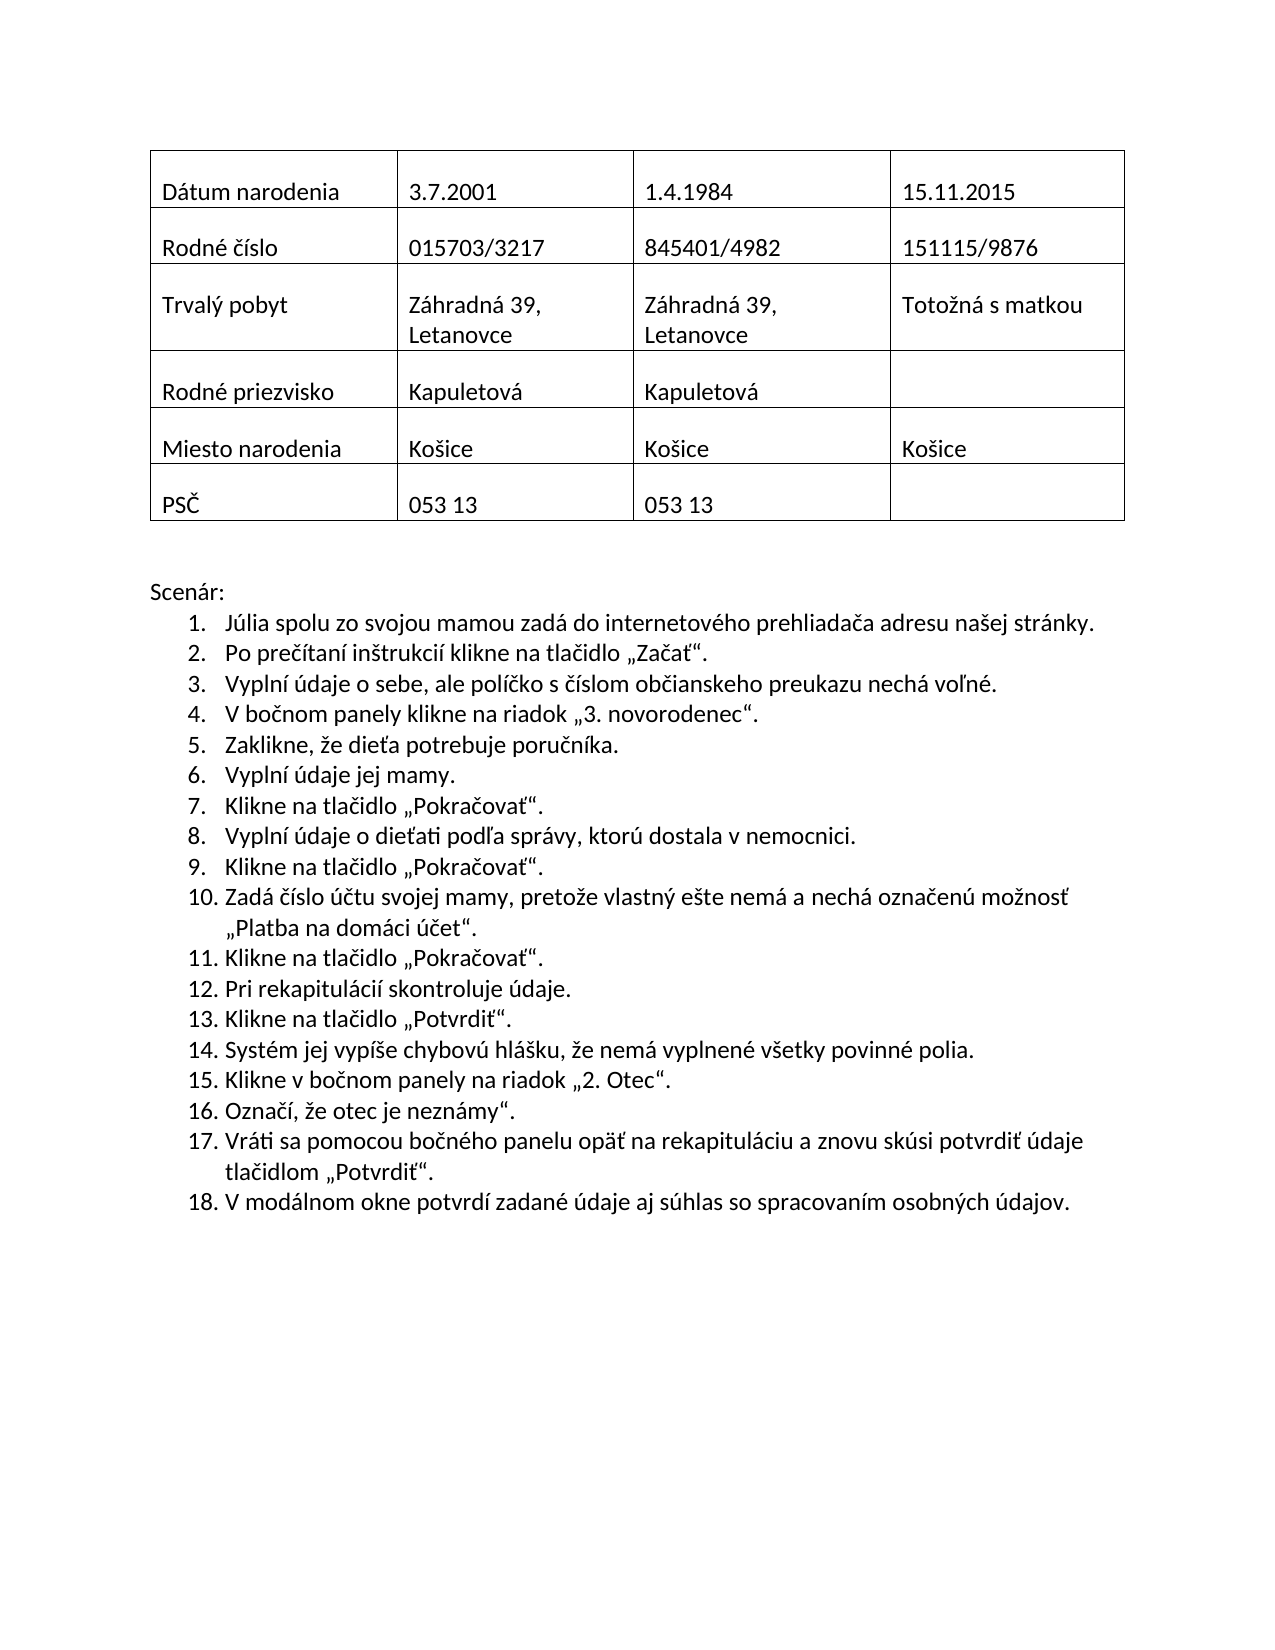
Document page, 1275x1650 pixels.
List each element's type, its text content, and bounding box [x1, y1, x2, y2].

table_cell 151115/9876 [891, 208, 1124, 263]
table_cell [891, 351, 1124, 407]
list Vyplní údaje jej mamy. [187, 759, 1125, 790]
list Klikne na tlačidlo „Potvrdiť“. [187, 1003, 1125, 1034]
table_cell 845401/4982 [634, 208, 890, 263]
table_cell Miesto narodenia [151, 408, 397, 463]
table_cell Totožná s matkou [891, 264, 1124, 350]
table_cell 015703/3217 [398, 208, 633, 263]
list Označí, že otec je neznámy“. [187, 1095, 1125, 1126]
table_cell 053 13 [398, 464, 633, 520]
table_cell 1.4.1984 [634, 151, 890, 207]
table_cell Rodné priezvisko [151, 351, 397, 407]
list Vyplní údaje o dieťati podľa správy, ktorú dostala v nemocnici. [187, 820, 1125, 851]
table_cell Kapuletová [634, 351, 890, 407]
list Vyplní údaje o sebe, ale políčko s číslom občianskeho preukazu nechá voľné. [187, 668, 1125, 698]
list Júlia spolu zo svojou mamou zadá do internetového prehliadača adresu našej stránky. [187, 607, 1125, 637]
list Klikne na tlačidlo „Pokračovať“. [187, 851, 1125, 881]
table_cell 15.11.2015 [891, 151, 1124, 207]
list Zadá číslo účtu svojej mamy, pretože vlastný ešte nemá a nechá označenú možnosť „Platba na domáci účet“. [187, 881, 1125, 942]
table_cell Záhradná 39, Letanovce [634, 264, 890, 350]
list Klikne na tlačidlo „Pokračovať“. [187, 790, 1125, 820]
list V modálnom okne potvrdí zadané údaje aj súhlas so spracovaním osobných údajov. [187, 1187, 1125, 1217]
list Pri rekapitulácií skontroluje údaje. [187, 973, 1125, 1003]
list Vráti sa pomocou bočného panelu opäť na rekapituláciu a znovu skúsi potvrdiť údaje tlačidlom „Potvrdiť“. [187, 1126, 1125, 1187]
list Zaklikne, že dieťa potrebuje poručníka. [187, 729, 1125, 759]
table_cell PSČ [151, 464, 397, 520]
table_cell Kapuletová [398, 351, 633, 407]
table_cell Košice [634, 408, 890, 463]
table_cell 053 13 [634, 464, 890, 520]
table_cell Dátum narodenia [151, 151, 397, 207]
table_cell Košice [891, 408, 1124, 463]
table_cell Záhradná 39, Letanovce [398, 264, 633, 350]
list Klikne na tlačidlo „Pokračovať“. [187, 942, 1125, 973]
list Po prečítaní inštrukcií klikne na tlačidlo „Začať“. [187, 637, 1125, 668]
table_cell 3.7.2001 [398, 151, 633, 207]
list Systém jej vypíše chybovú hlášku, že nemá vyplnené všetky povinné polia. [187, 1034, 1125, 1064]
table_cell Košice [398, 408, 633, 463]
table_cell Rodné číslo [151, 208, 397, 263]
text Scenár: [150, 576, 1125, 607]
list Klikne v bočnom panely na riadok „2. Otec“. [187, 1064, 1125, 1095]
table_cell [891, 464, 1124, 520]
table_cell Trvalý pobyt [151, 264, 397, 350]
list V bočnom panely klikne na riadok „3. novorodenec“. [187, 698, 1125, 729]
